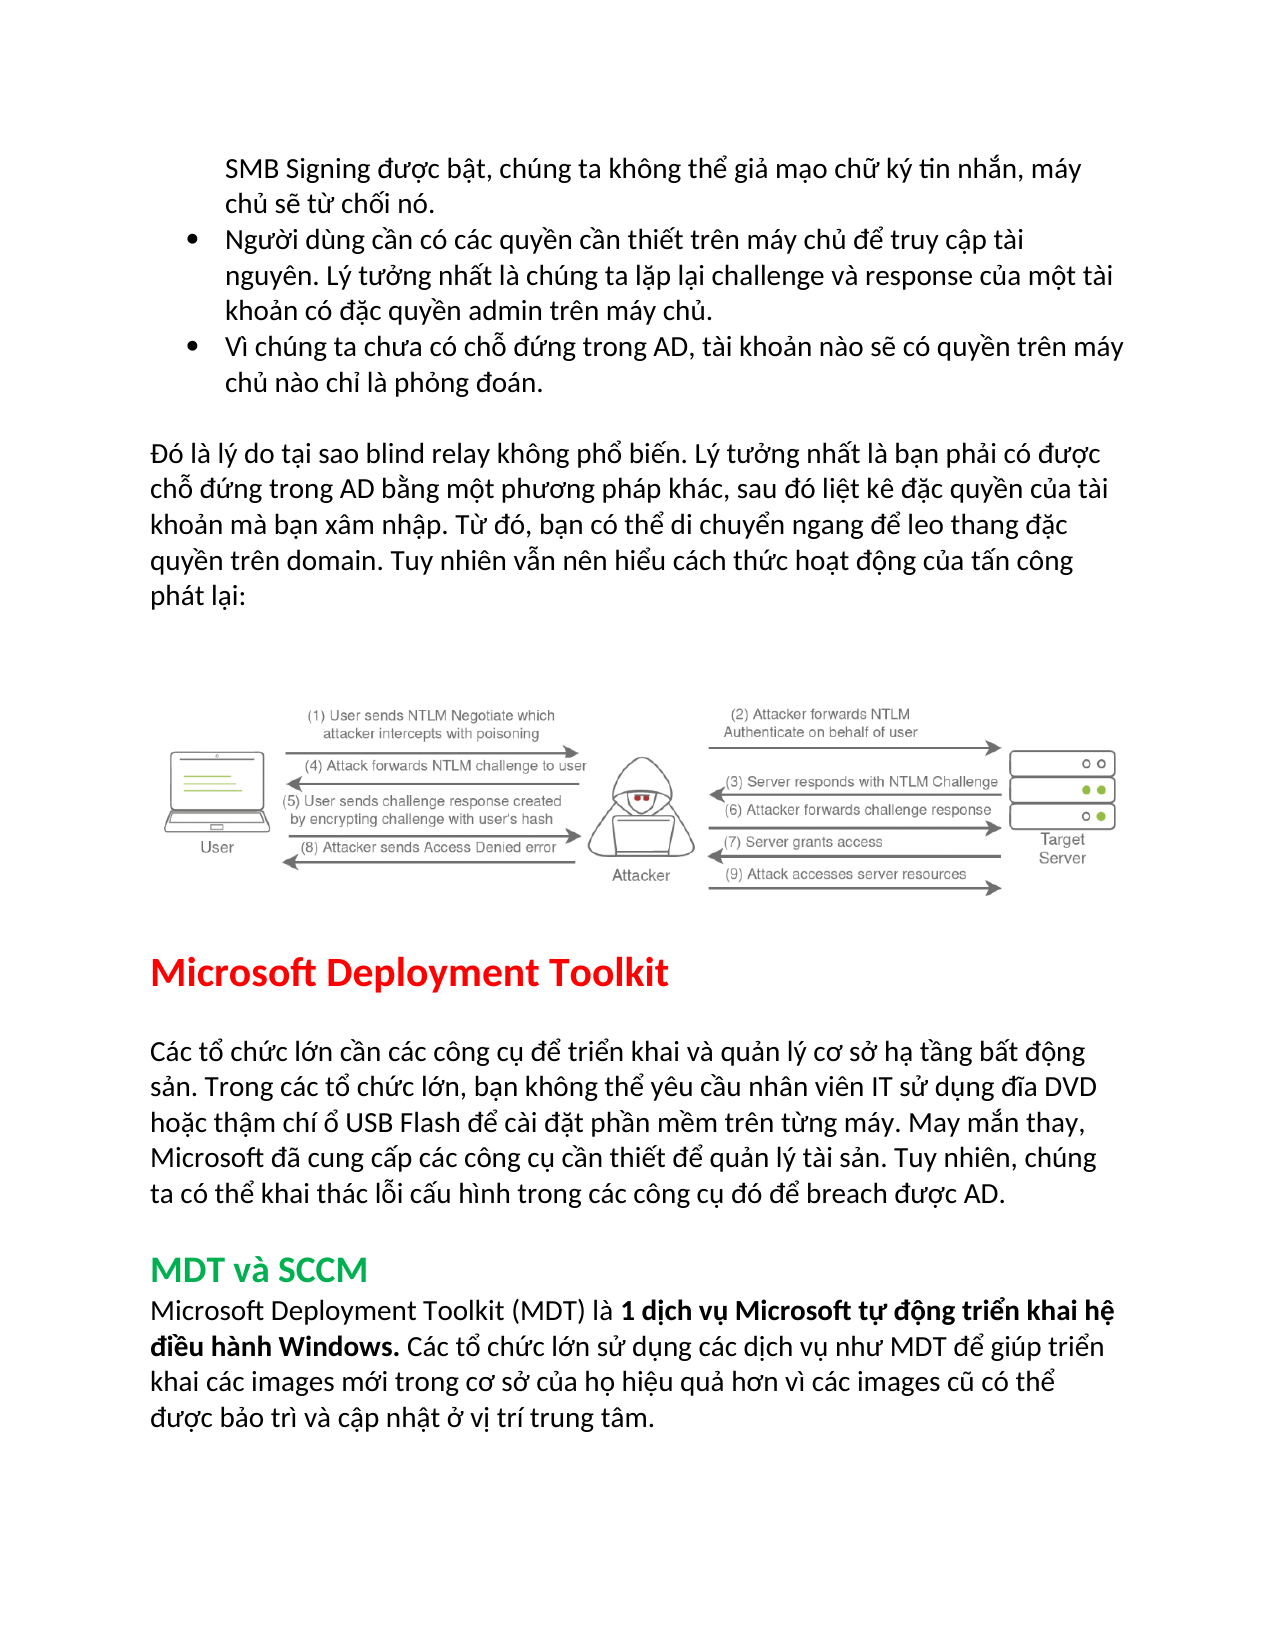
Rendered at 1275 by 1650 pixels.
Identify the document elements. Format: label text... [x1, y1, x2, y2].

text Microsoft Deployment Toolkit [150, 946, 1125, 997]
text Microsoft Deployment Toolkit (MDT) là 1 dịch vụ Microsoft tự động triển khai hệ điều hành Windows. Các tổ chức lớn sử dụng các dịch vụ như MDT để giúp triển khai các images mới trong cơ sở của họ hiệu quả hơn vì các images cũ có thể được bảo trì và cập nhật ở vị trí trung tâm. [150, 1292, 1125, 1435]
picture [150, 684, 1125, 911]
list Vì chúng ta chưa có chỗ đứng trong AD, tài khoản nào sẽ có quyền trên máy chủ nào chỉ là phỏng đoán. [187, 328, 1125, 399]
text Các tổ chức lớn cần các công cụ để triển khai và quản lý cơ sở hạ tầng bất động sản. Trong các tổ chức lớn, bạn không thể yêu cầu nhân viên IT sử dụng đĩa DVD hoặc thậm chí ổ USB Flash để cài đặt phần mềm trên từng máy. May mắn thay, Microsoft đã cung cấp các công cụ cần thiết để quản lý tài sản. Tuy nhiên, chúng ta có thể khai thác lỗi cấu hình trong các công cụ đó để breach được AD. [150, 1033, 1125, 1211]
text MDT và SCCM [150, 1246, 1125, 1292]
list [187, 150, 1125, 221]
list Người dùng cần có các quyền cần thiết trên máy chủ để truy cập tài nguyên. Lý tưởng nhất là chúng ta lặp lại challenge và response của một tài khoản có đặc quyền admin trên máy chủ. [187, 221, 1125, 328]
text Đó là lý do tại sao blind relay không phổ biến. Lý tưởng nhất là bạn phải có được chỗ đứng trong AD bằng một phương pháp khác, sau đó liệt kê đặc quyền của tài khoản mà bạn xâm nhập. Từ đó, bạn có thể di chuyển ngang để leo thang đặc quyền trên domain. Tuy nhiên vẫn nên hiểu cách thức hoạt động của tấn công phát lại: [150, 435, 1125, 613]
